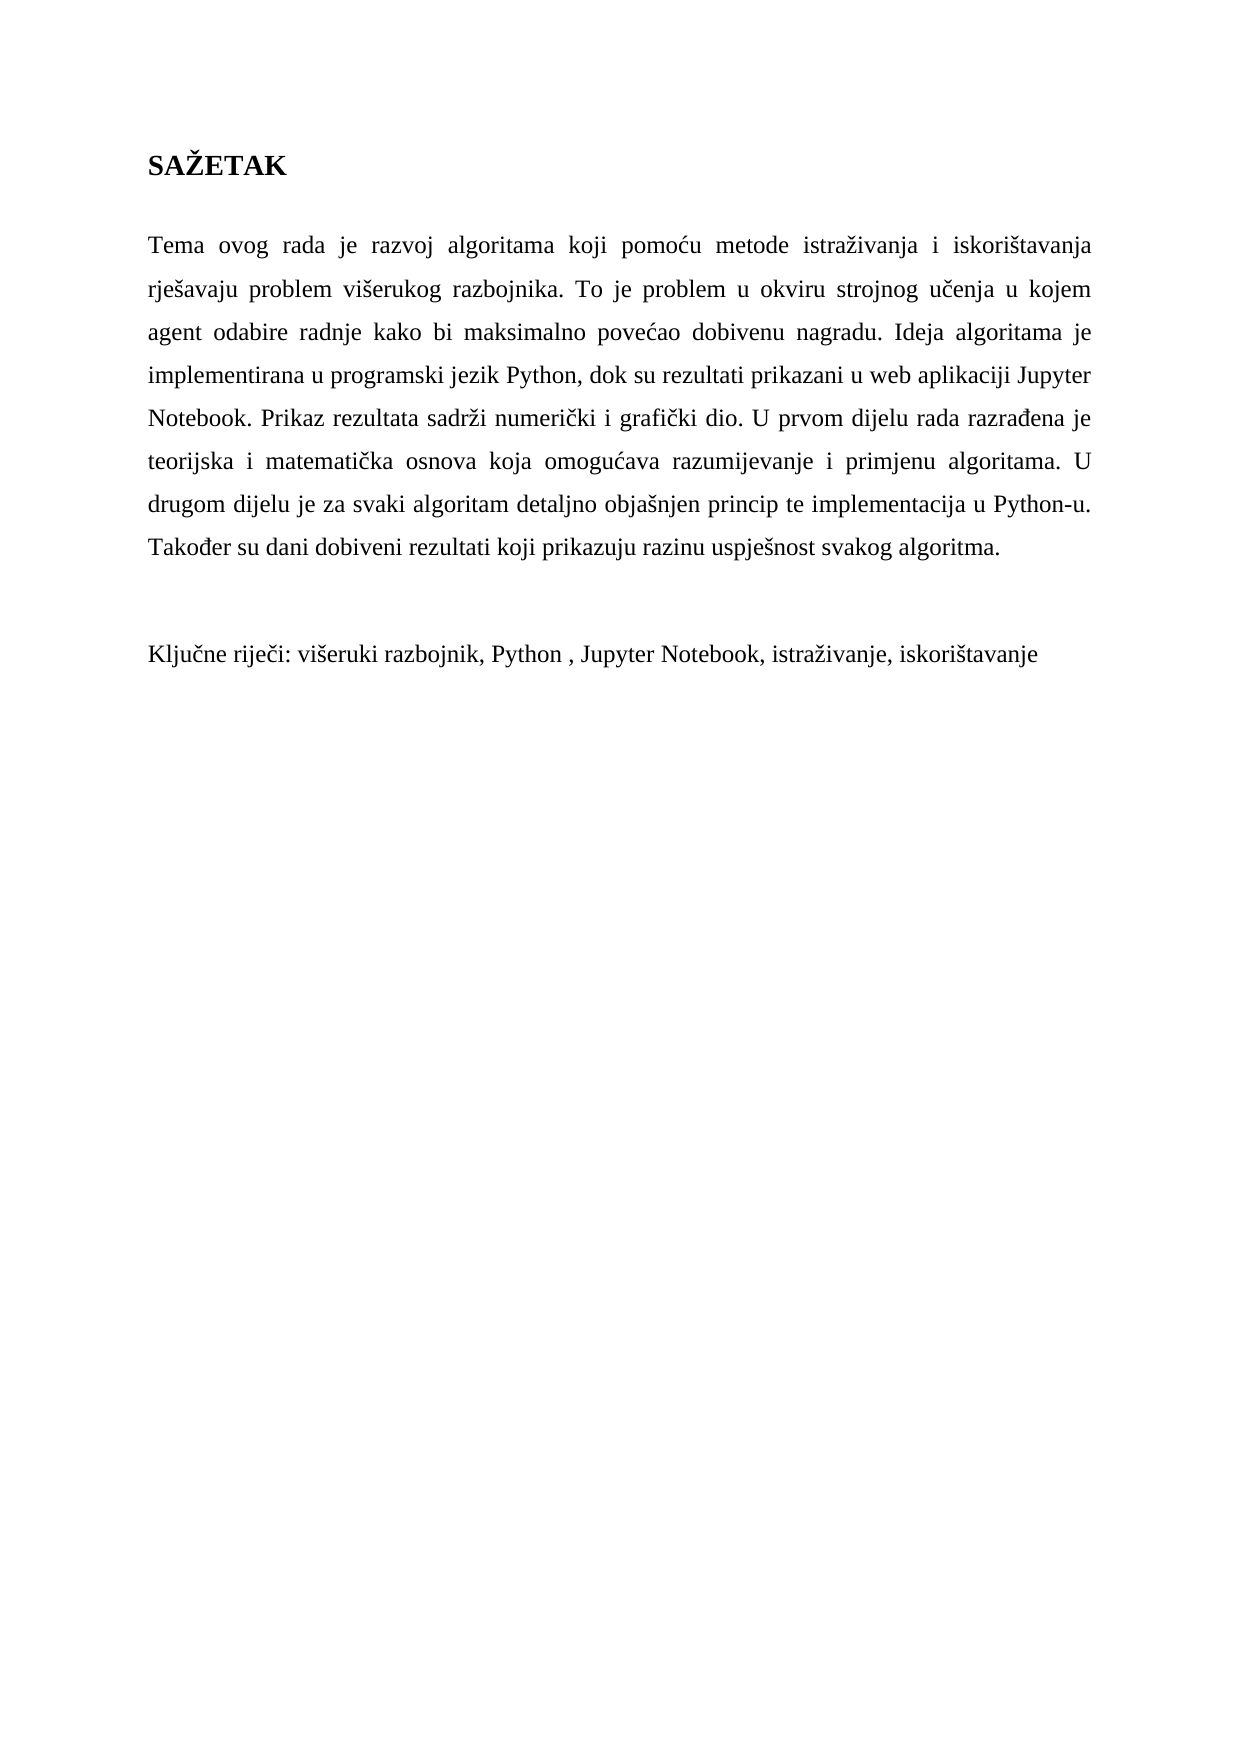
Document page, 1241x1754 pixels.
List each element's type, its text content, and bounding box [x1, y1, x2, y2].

subtitle SAŽETAK [148, 148, 1093, 181]
text Ključne riječi: višeruki razbojnik, Python , Jupyter Notebook, istraživanje, iskorištavanje [148, 639, 1093, 668]
text Tema ovog rada je razvoj algoritama koji pomoću metode istraživanja i iskorištavanja rješavaju problem višerukog razbojnika. To je problem u okviru strojnog učenja u kojem agent odabire radnje kako bi maksimalno povećao dobivenu nagradu. Ideja algoritama je implementirana u programski jezik Python, dok su rezultati prikazani u web aplikaciji Jupyter Notebook. Prikaz rezultata sadrži numerički i grafički dio. U prvom dijelu rada razrađena je teorijska i matematička osnova koja omogućava razumijevanje i primjenu algoritama. U drugom dijelu je za svaki algoritam detaljno objašnjen princip te implementacija u Python-u. Također su dani dobiveni rezultati koji prikazuju razinu uspješnost svakog algoritma. [148, 231, 1093, 561]
